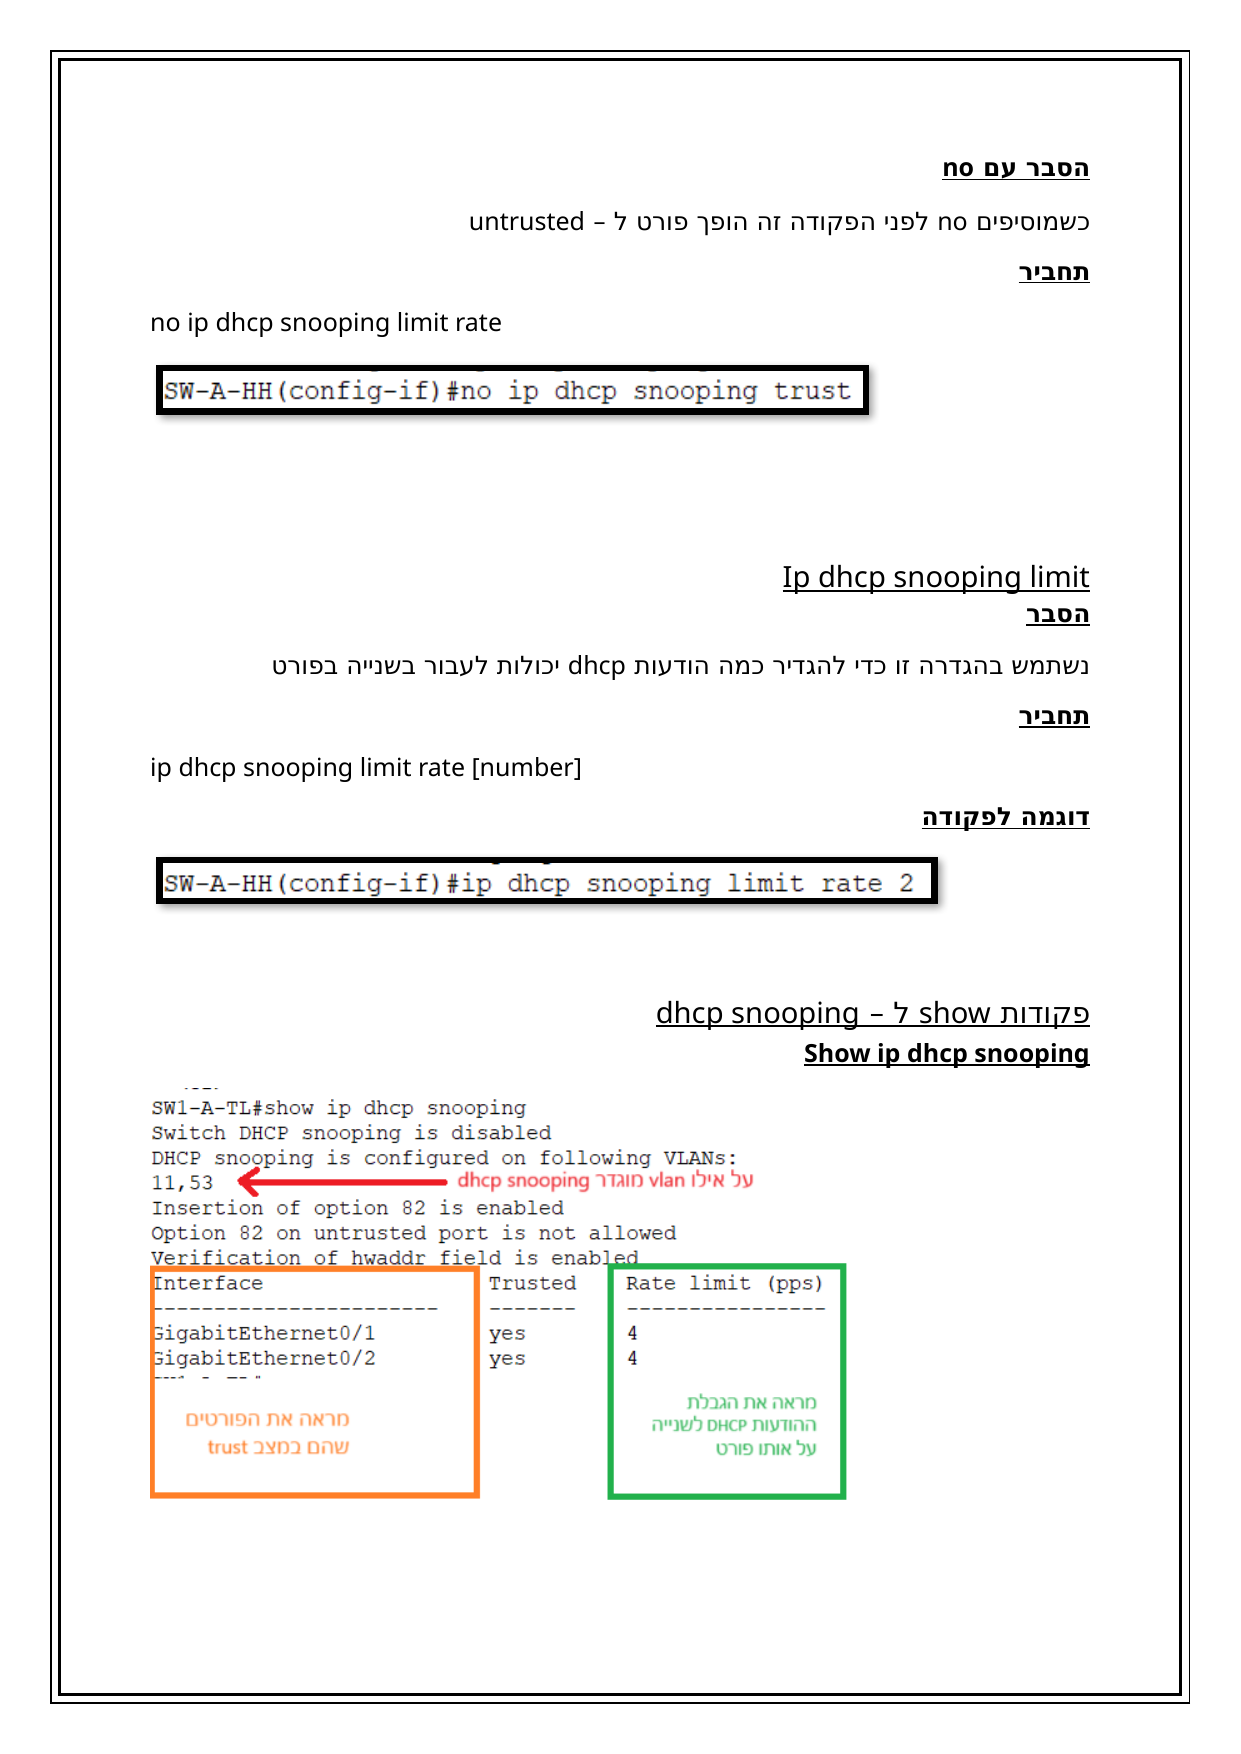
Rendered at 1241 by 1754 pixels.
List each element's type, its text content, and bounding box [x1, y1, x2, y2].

text תחביר [150, 701, 1090, 730]
text ip dhcp snooping limit rate [number] [150, 749, 1090, 783]
picture [163, 863, 931, 898]
text no ip dhcp snooping limit rate [150, 305, 1090, 339]
picture [150, 1088, 859, 1525]
subtitle פקודות show ל – dhcp snooping [150, 992, 1090, 1032]
picture [163, 371, 863, 408]
text Show ip dhcp snooping [150, 1035, 1090, 1069]
text נשתמש בהגדרה זו כדי להגדיר כמה הודעות dhcp יכולות לעבור בשנייה בפורט [150, 648, 1090, 682]
text הסבר עם no [150, 150, 1090, 184]
text כשמוסיפים no לפני הפקודה זה הופך פורט ל – untrusted [150, 203, 1090, 237]
text הסבר [150, 599, 1090, 629]
subtitle Ip dhcp snooping limit [150, 557, 1090, 596]
text דוגמה לפקודה [150, 803, 1090, 832]
text תחביר [150, 257, 1090, 286]
